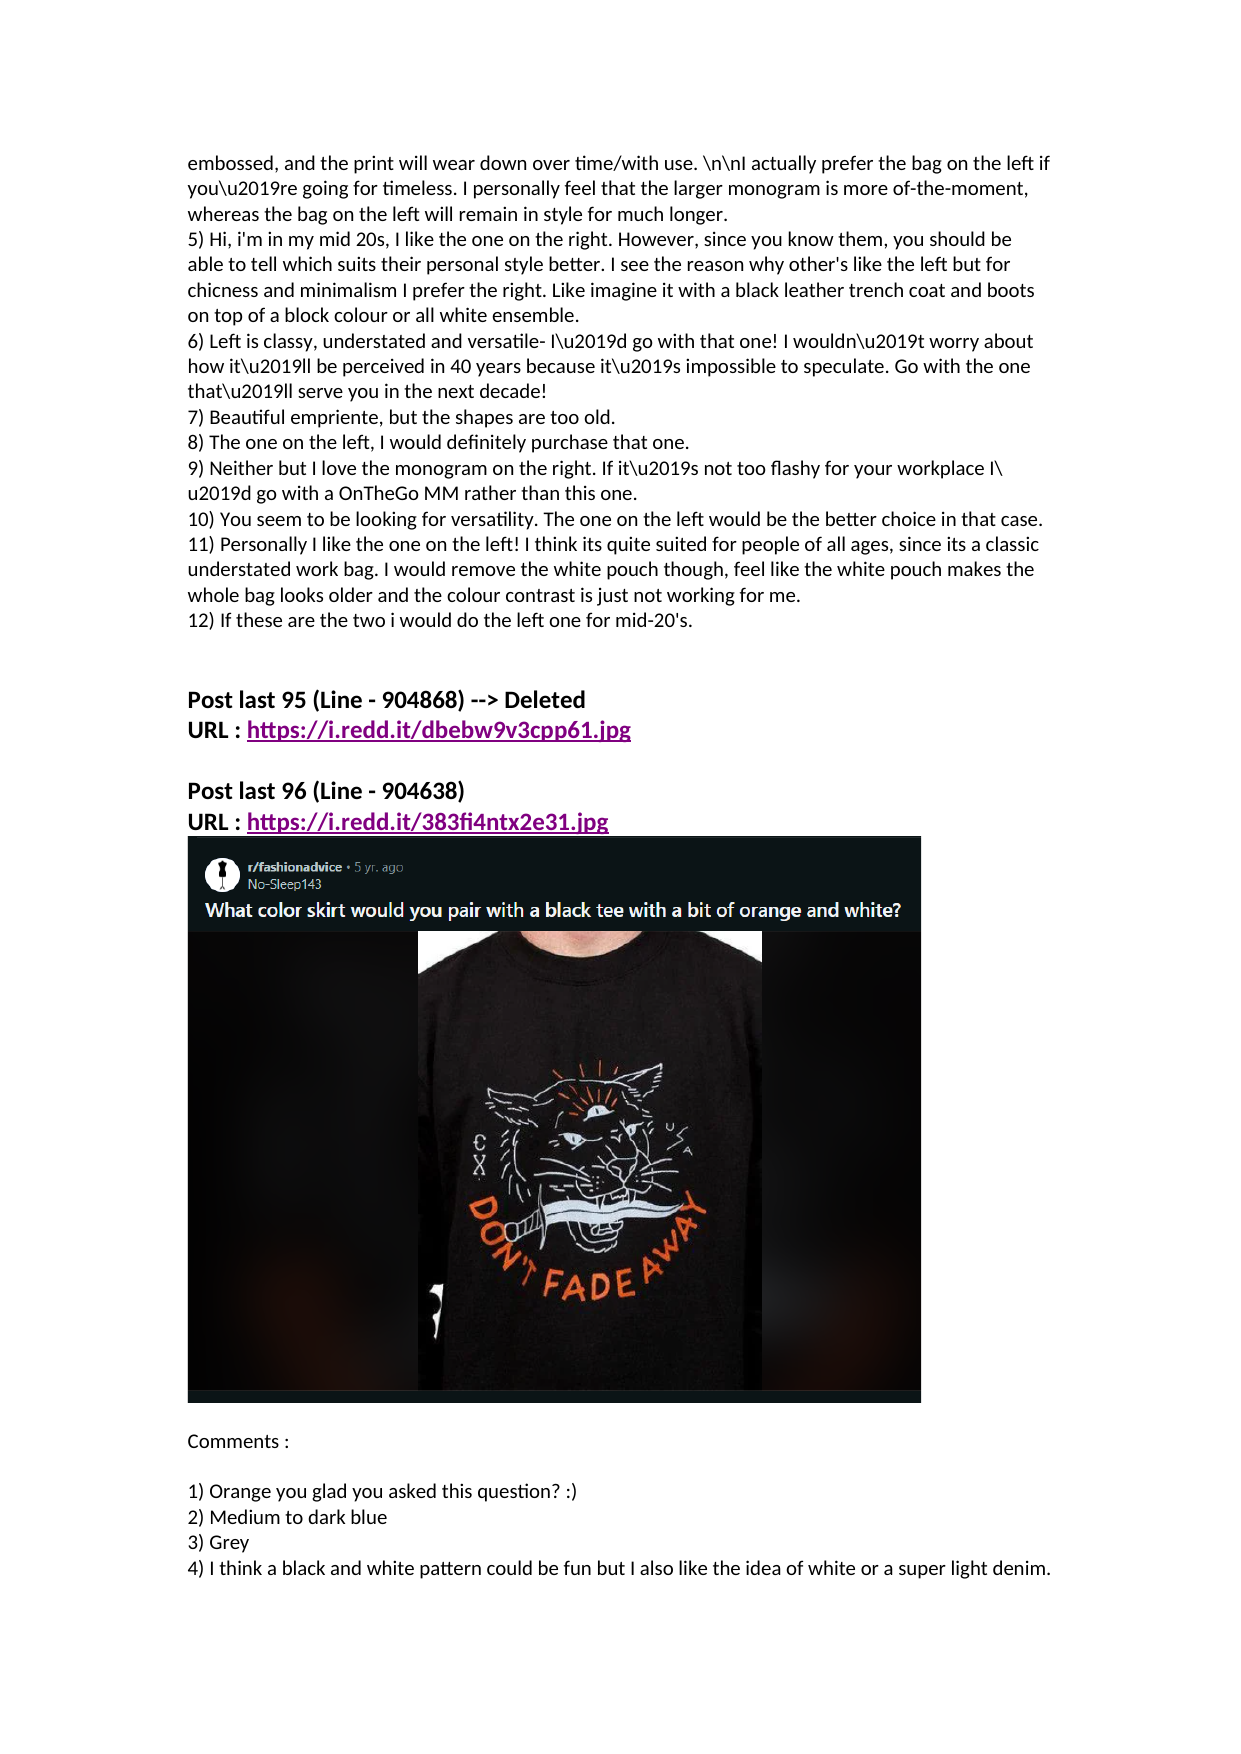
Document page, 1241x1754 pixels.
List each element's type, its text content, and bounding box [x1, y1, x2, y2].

list URL : https://i.redd.it/dbebw9v3cpp61.jpg [187, 714, 1053, 745]
list Beautiful empriente, but the shapes are too old. [187, 404, 1053, 429]
list Grey [187, 1529, 1053, 1555]
list Medium to dark blue [187, 1504, 1053, 1529]
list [187, 150, 1053, 226]
list If these are the two i would do the left one for mid-20's. [187, 607, 1053, 633]
list Left is classy, understated and versatile- I\u2019d go with that one! I wouldn\u2019t worry about how it\u2019ll be perceived in 40 years because it\u2019s impossible to speculate. Go with the one that\u2019ll serve you in the next decade! [187, 328, 1053, 404]
list Personally I like the one on the left! I think its quite suited for people of all ages, since its a classic understated work bag. I would remove the white pouch though, feel like the white pouch makes the whole bag looks older and the colour contrast is just not working for me. [187, 531, 1053, 607]
list Post last 95 (Line - 904868) --> Deleted [187, 684, 1053, 714]
list Neither but I love the monogram on the right. If it\u2019s not too flashy for your workplace I\u2019d go with a OnTheGo MM rather than this one. [187, 455, 1053, 506]
picture [187, 836, 922, 1403]
list Orange you glad you asked this question? :) [187, 1479, 1053, 1504]
list I think a black and white pattern could be fun but I also like the idea of white or a super light denim. [187, 1555, 1053, 1580]
list URL : https://i.redd.it/383fi4ntx2e31.jpg [187, 806, 1053, 836]
list You seem to be looking for versatility. The one on the left would be the better choice in that case. [187, 506, 1053, 531]
list Comments : [187, 1428, 1053, 1453]
list Post last 96 (Line - 904638) [187, 775, 1053, 806]
list The one on the left, I would definitely purchase that one. [187, 429, 1053, 455]
list Hi, i'm in my mid 20s, I like the one on the right. However, since you know them, you should be able to tell which suits their personal style better. I see the reason why other's like the left but for chicness and minimalism I prefer the right. Like imagine it with a black leather trench coat and boots on top of a block colour or all white ensemble. [187, 226, 1053, 328]
